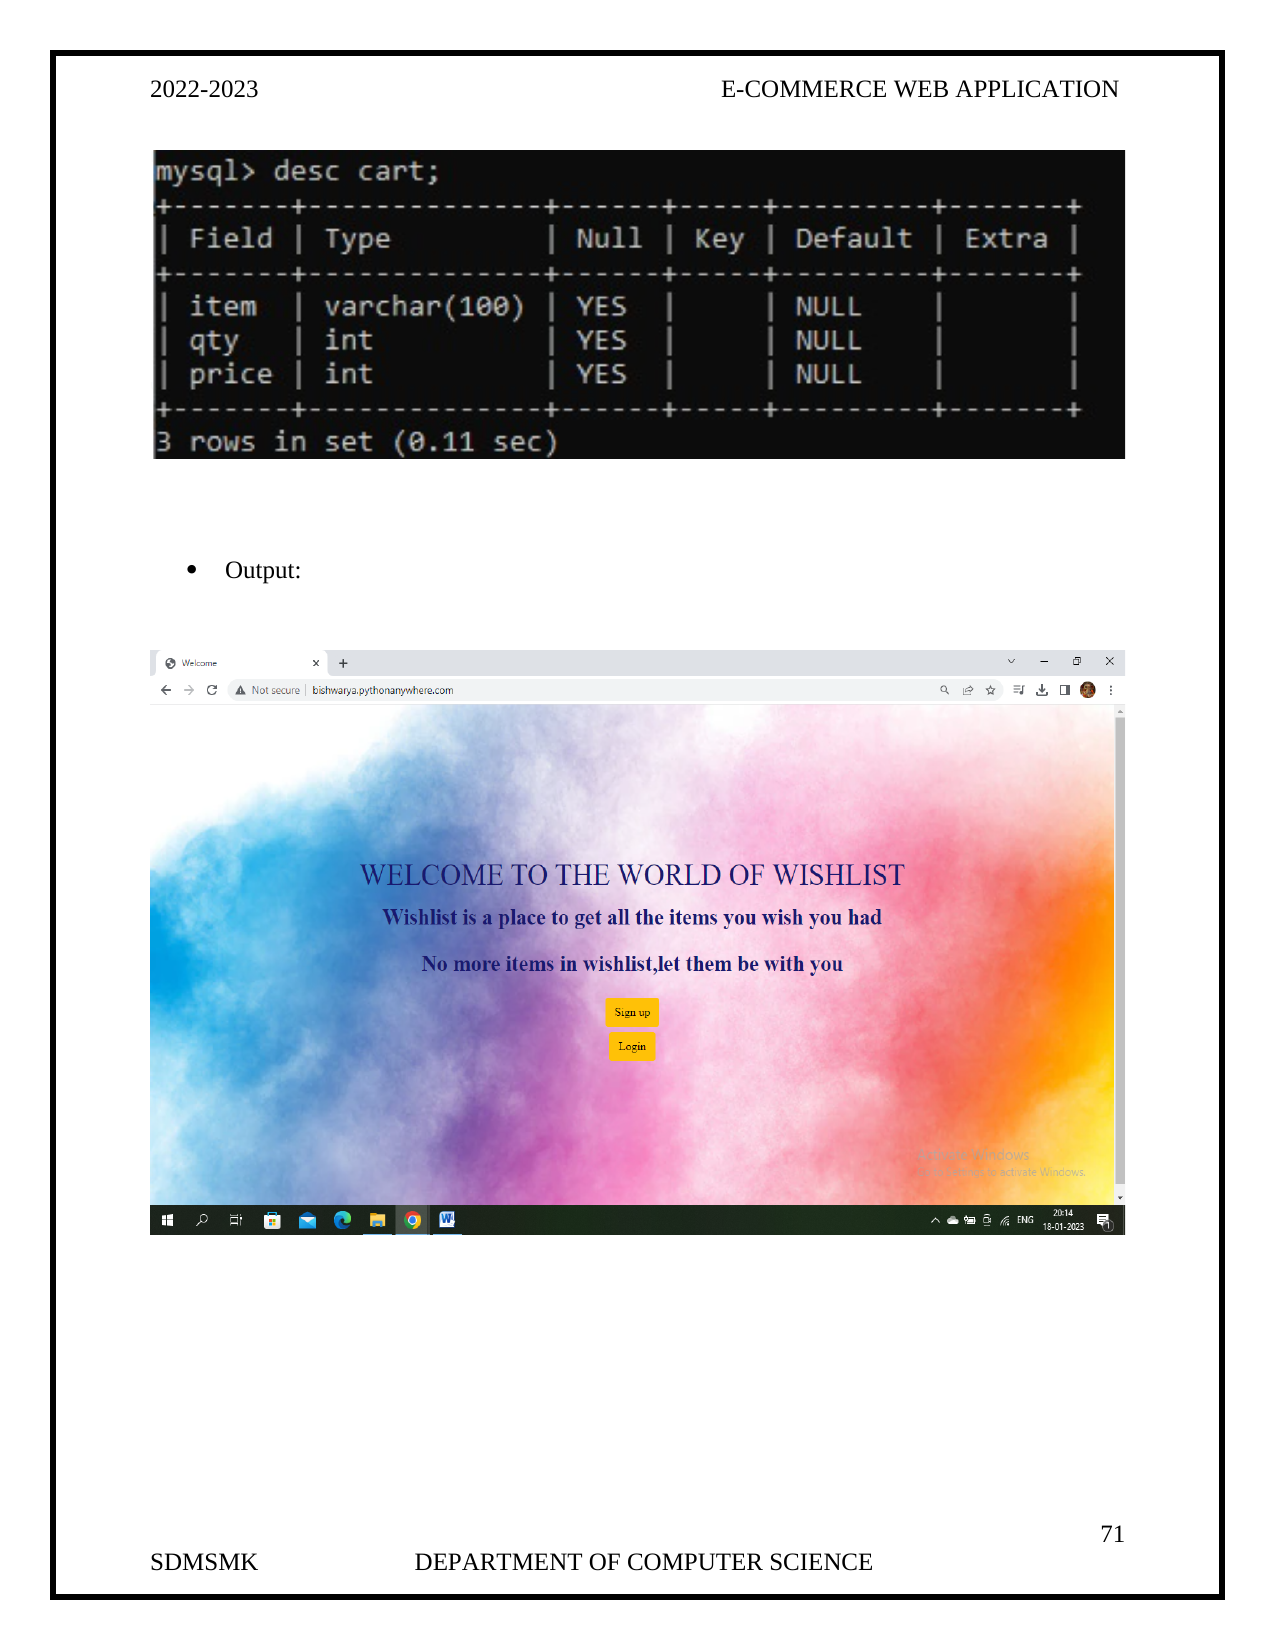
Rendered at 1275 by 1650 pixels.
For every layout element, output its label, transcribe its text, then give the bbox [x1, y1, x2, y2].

picture [150, 150, 1125, 459]
picture [150, 650, 1125, 1235]
list Output: [187, 551, 1125, 584]
